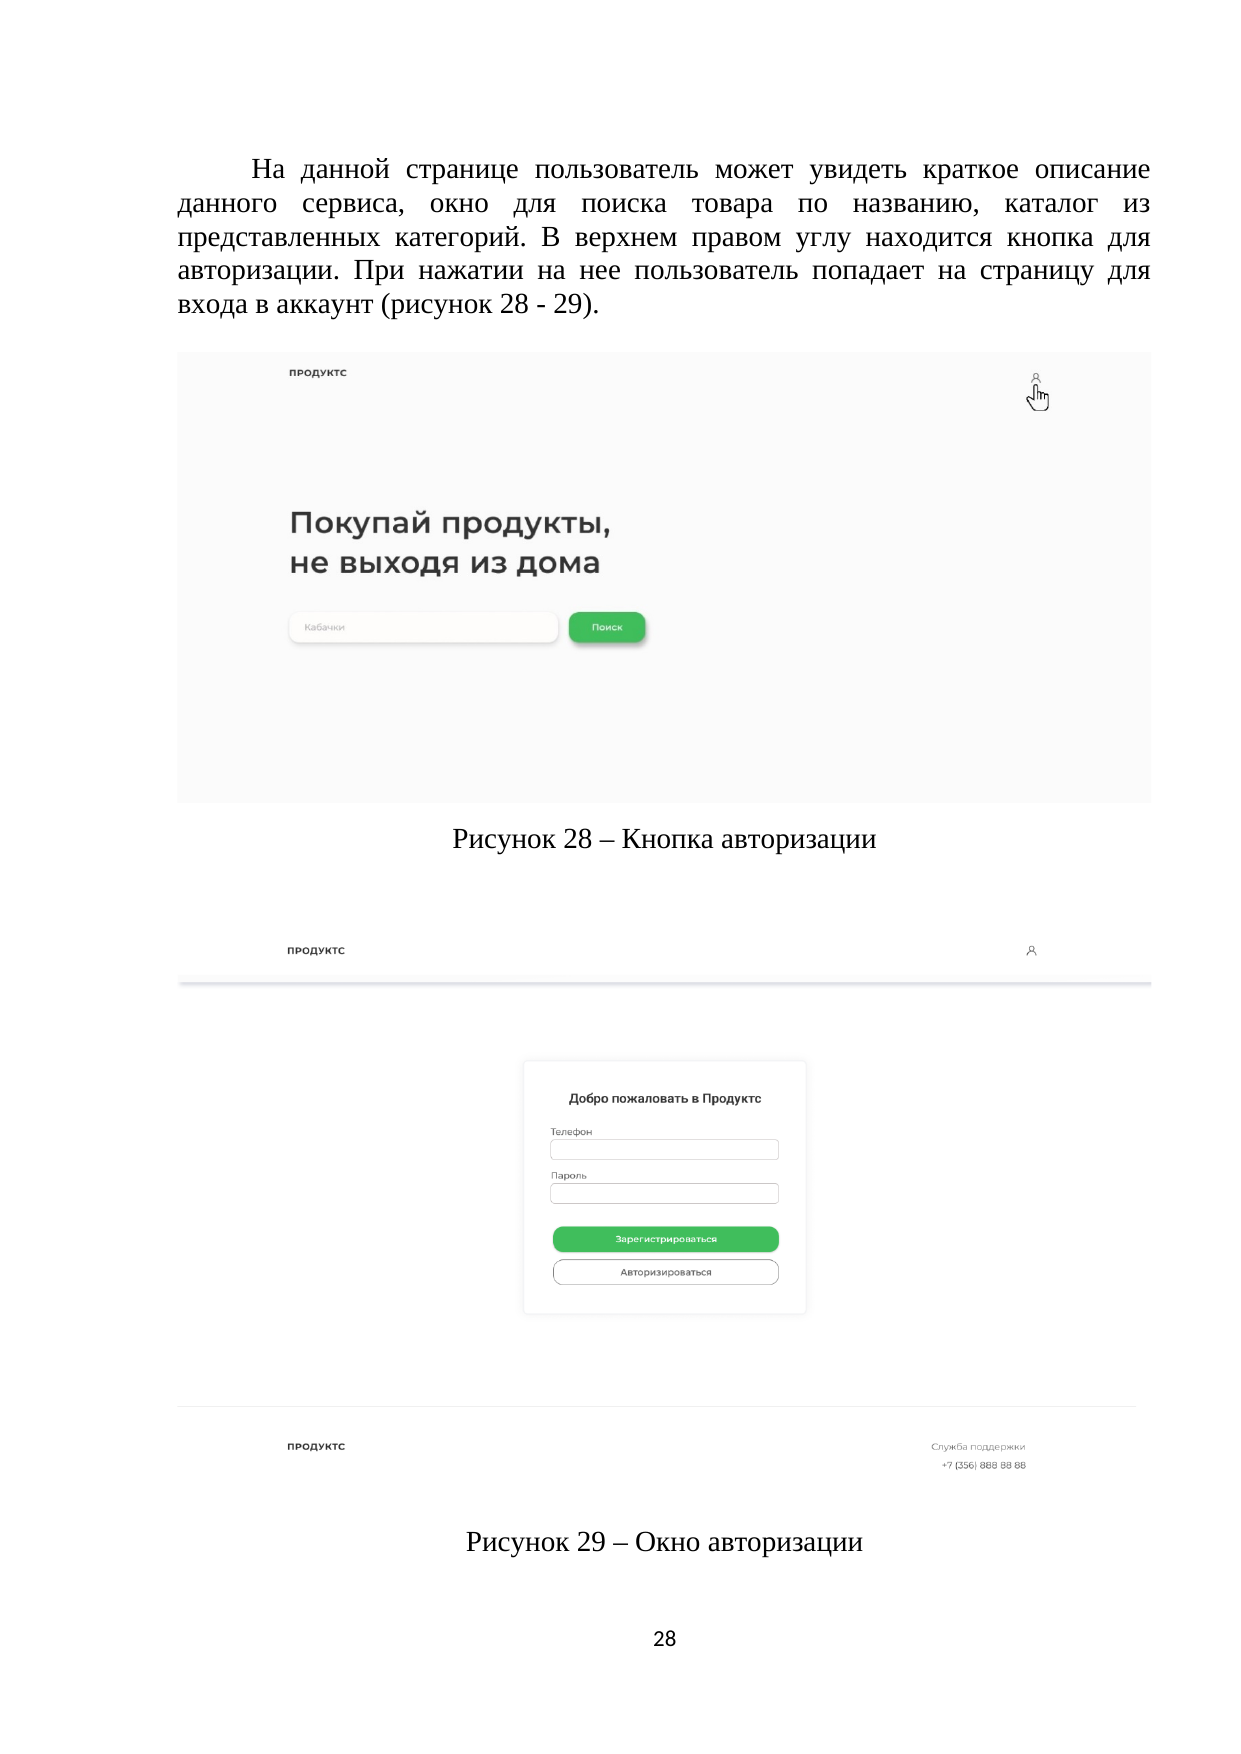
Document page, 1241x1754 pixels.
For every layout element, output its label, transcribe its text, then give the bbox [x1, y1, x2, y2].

picture [177, 352, 1152, 803]
picture [177, 926, 1152, 1506]
text На данной странице пользователь может увидеть краткое описание данного сервиса, окно для поиска товара по названию, каталог из представленных категорий. В верхнем правом углу находится кнопка для авторизации. При нажатии на нее пользователь попадает на страницу для входа в аккаунт (рисунок 28 - 29). [177, 152, 1152, 319]
